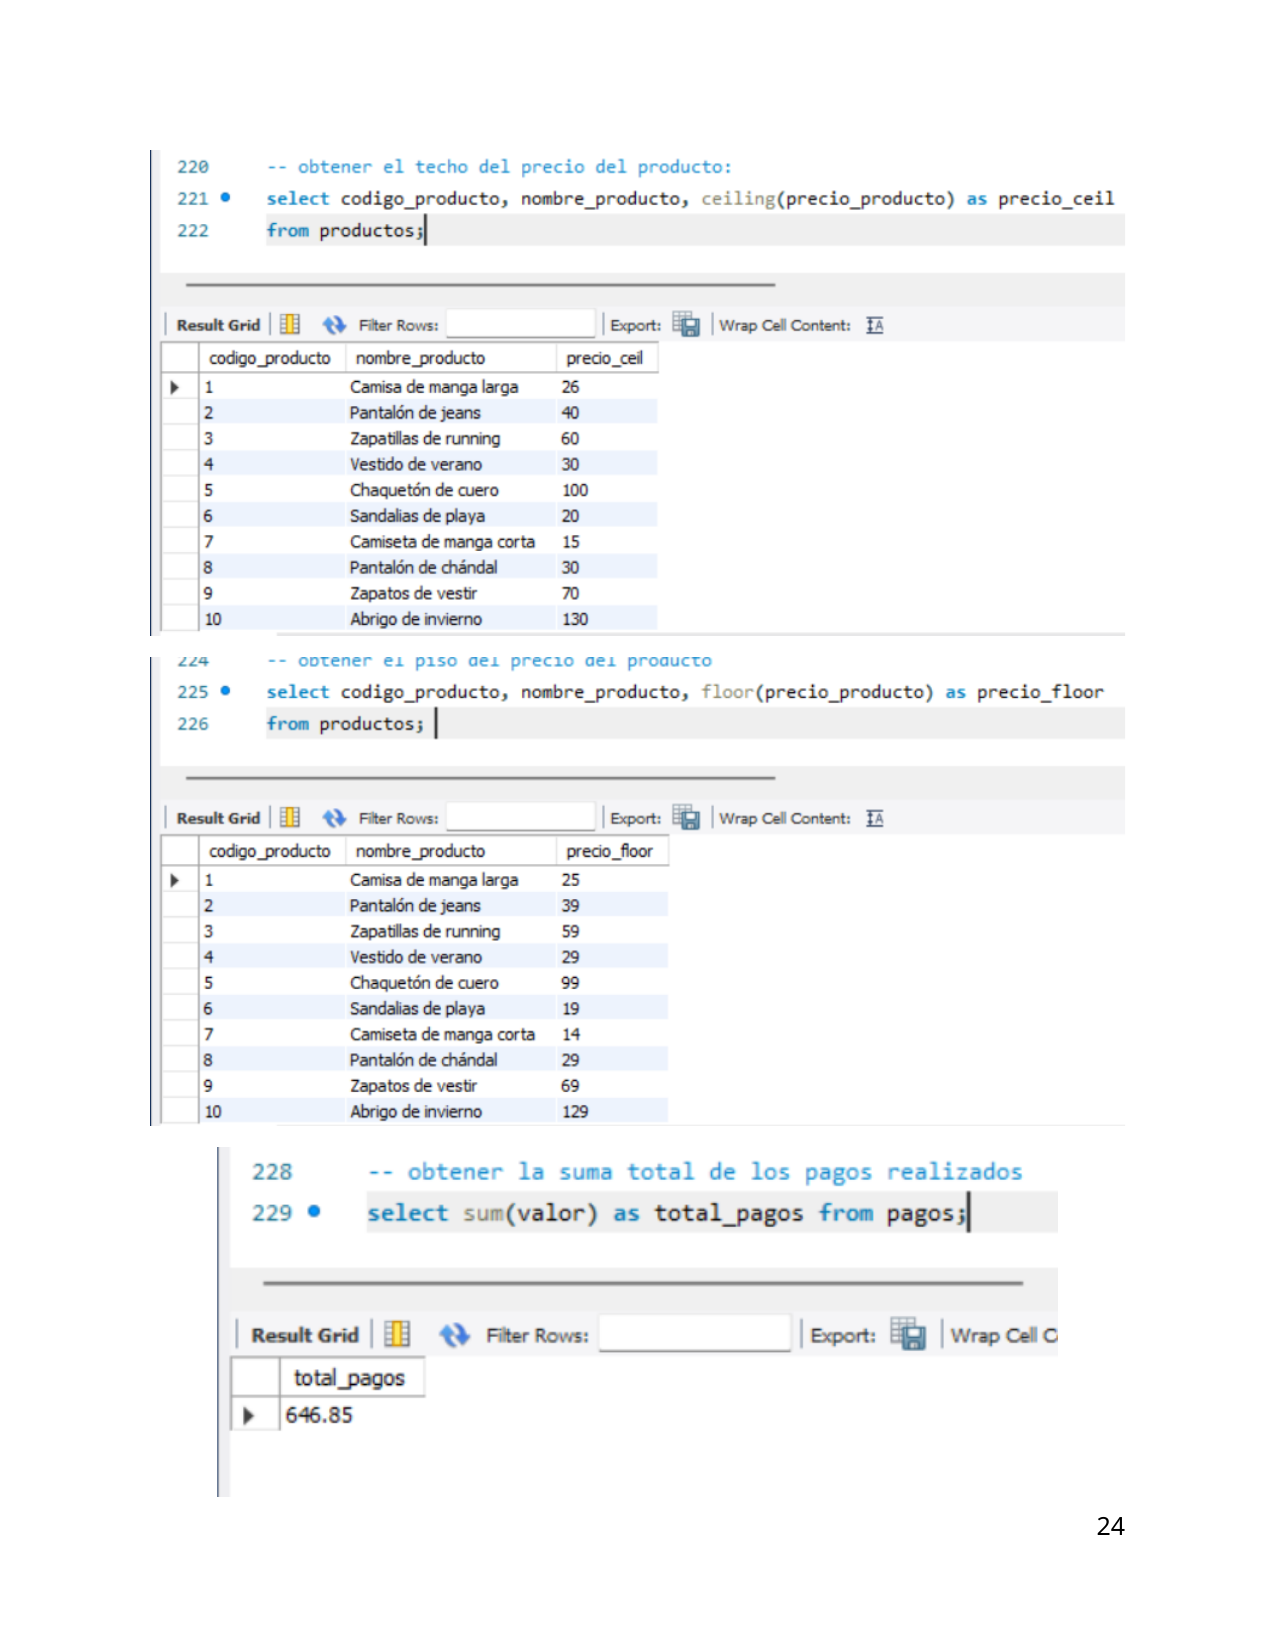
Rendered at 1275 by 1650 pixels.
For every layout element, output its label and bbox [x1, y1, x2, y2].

picture [150, 657, 1125, 1126]
picture [150, 150, 1125, 636]
picture [217, 1147, 1058, 1497]
